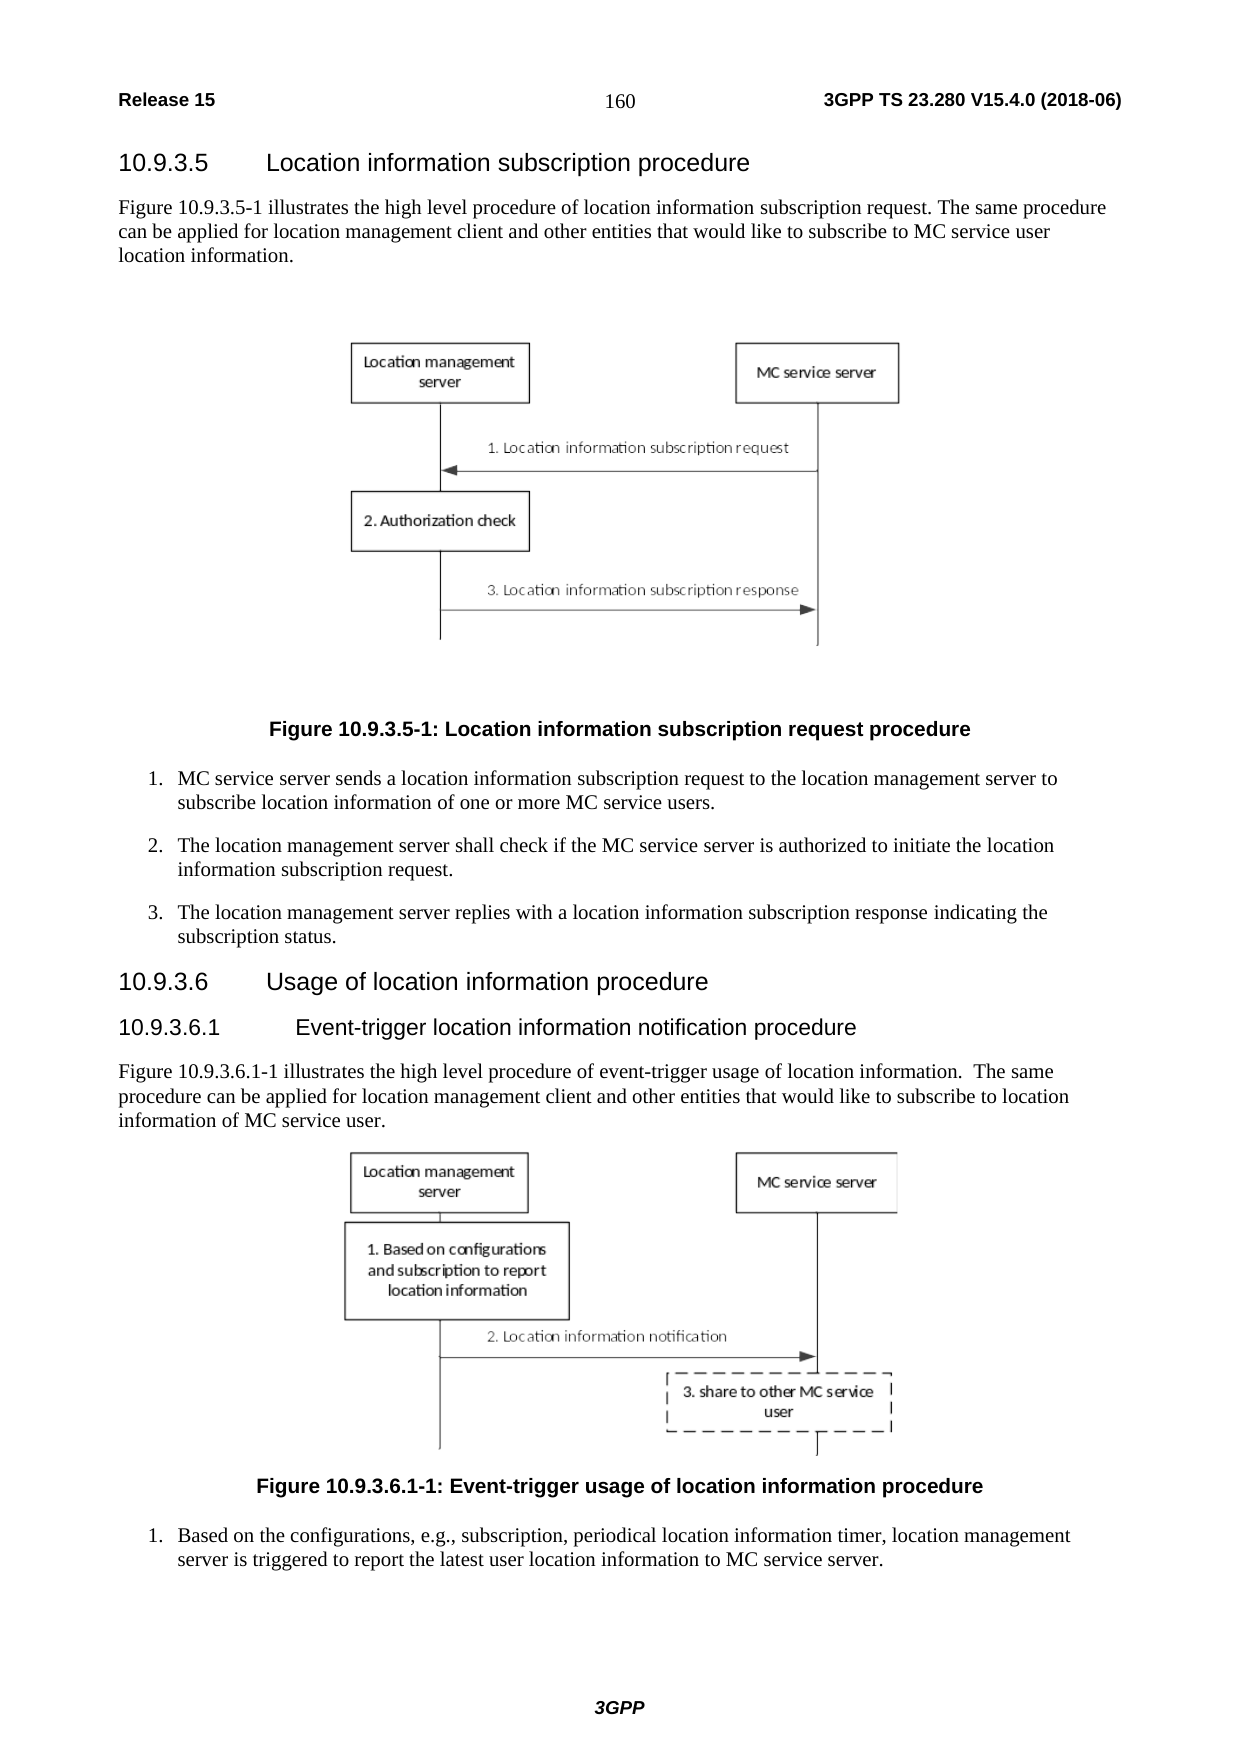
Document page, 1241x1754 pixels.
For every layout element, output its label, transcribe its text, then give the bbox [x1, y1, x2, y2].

subtitle 10.9.3.6 Usage of location information procedure [118, 967, 1122, 996]
text 1. Based on the configurations, e.g., subscription, periodical location information timer, location management server is triggered to report the latest user location information to MC service server. [148, 1523, 1122, 1571]
text Figure 10.9.3.5-1 illustrates the high level procedure of location information subscription request. The same procedure can be applied for location management client and other entities that would like to subscribe to MC service user location information. [118, 195, 1122, 267]
text Figure 10.9.3.5-1: Location information subscription request procedure [118, 717, 1122, 741]
text 2. The location management server shall check if the MC service server is authorized to initiate the location information subscription request. [148, 833, 1122, 881]
text Figure 10.9.3.6.1-1: Event-trigger usage of location information procedure [118, 1474, 1122, 1498]
subtitle 10.9.3.6.1 Event-trigger location information notification procedure [118, 1014, 1122, 1041]
text 1. MC service server sends a location information subscription request to the location management server to subscribe location information of one or more MC service users. [148, 766, 1122, 814]
text 3. The location management server replies with a location information subscription response indicating the subscription status. [148, 900, 1122, 948]
subtitle 10.9.3.5 Location information subscription procedure [118, 147, 1122, 176]
text Figure 10.9.3.6.1-1 illustrates the high level procedure of event-trigger usage of location information. The same procedure can be applied for location management client and other entities that would like to subscribe to location information of MC service user. [118, 1059, 1122, 1132]
